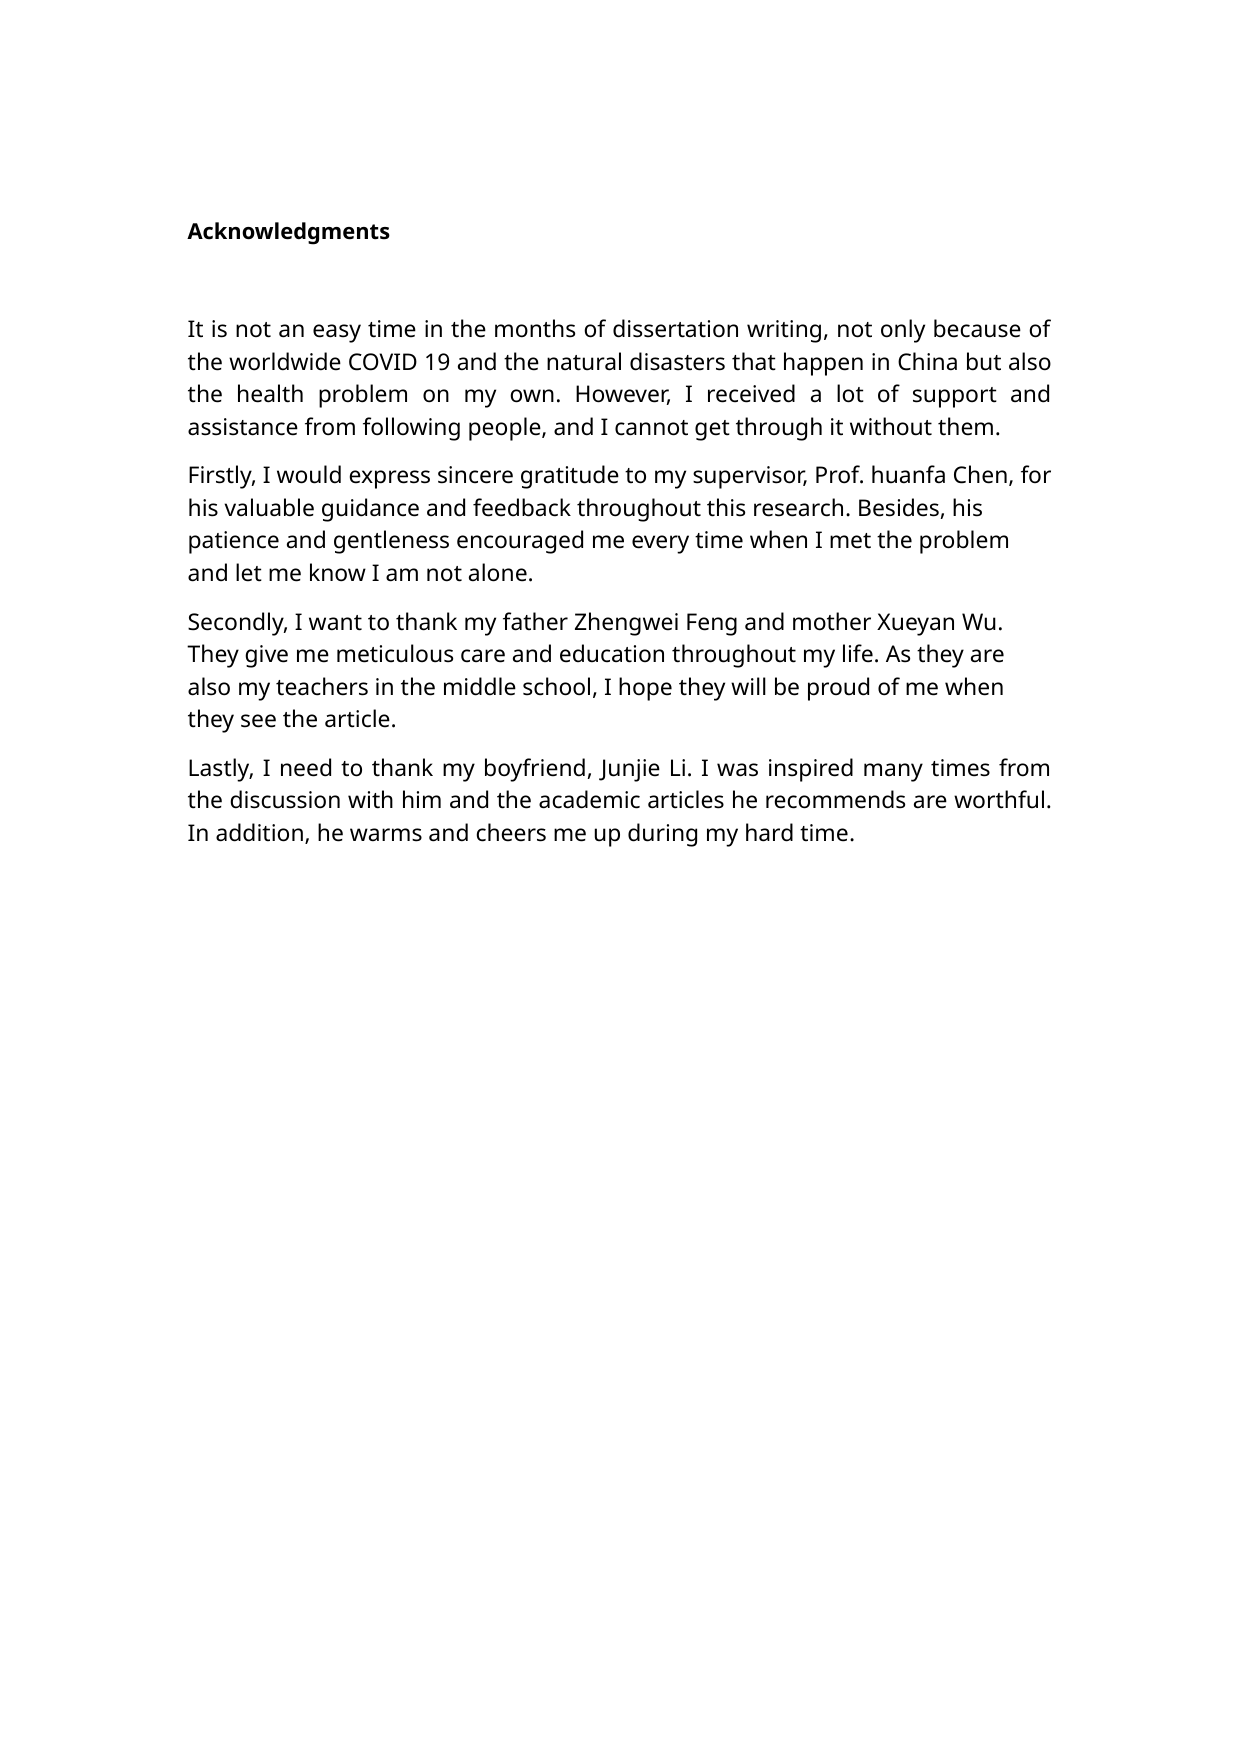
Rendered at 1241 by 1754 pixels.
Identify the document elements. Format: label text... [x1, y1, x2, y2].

text Acknowledgments [187, 215, 1053, 247]
text It is not an easy time in the months of dissertation writing, not only because of the worldwide COVID 19 and the natural disasters that happen in China but also the health problem on my own. However, I received a lot of support and assistance from following people, and I cannot get through it without them. [187, 312, 1053, 442]
text Firstly, I would express sincere gratitude to my supervisor, Prof. huanfa Chen, for his valuable guidance and feedback throughout this research. Besides, his patience and gentleness encouraged me every time when I met the problem and let me know I am not alone. [187, 459, 1053, 589]
text Secondly, I want to thank my father Zhengwei Feng and mother Xueyan Wu. They give me meticulous care and education throughout my life. As they are also my teachers in the middle school, I hope they will be proud of me when they see the article. [187, 605, 1053, 735]
text Lastly, I need to thank my boyfriend, Junjie Li. I was inspired many times from the discussion with him and the academic articles he recommends are worthful. In addition, he warms and cheers me up during my hard time. [187, 751, 1053, 849]
